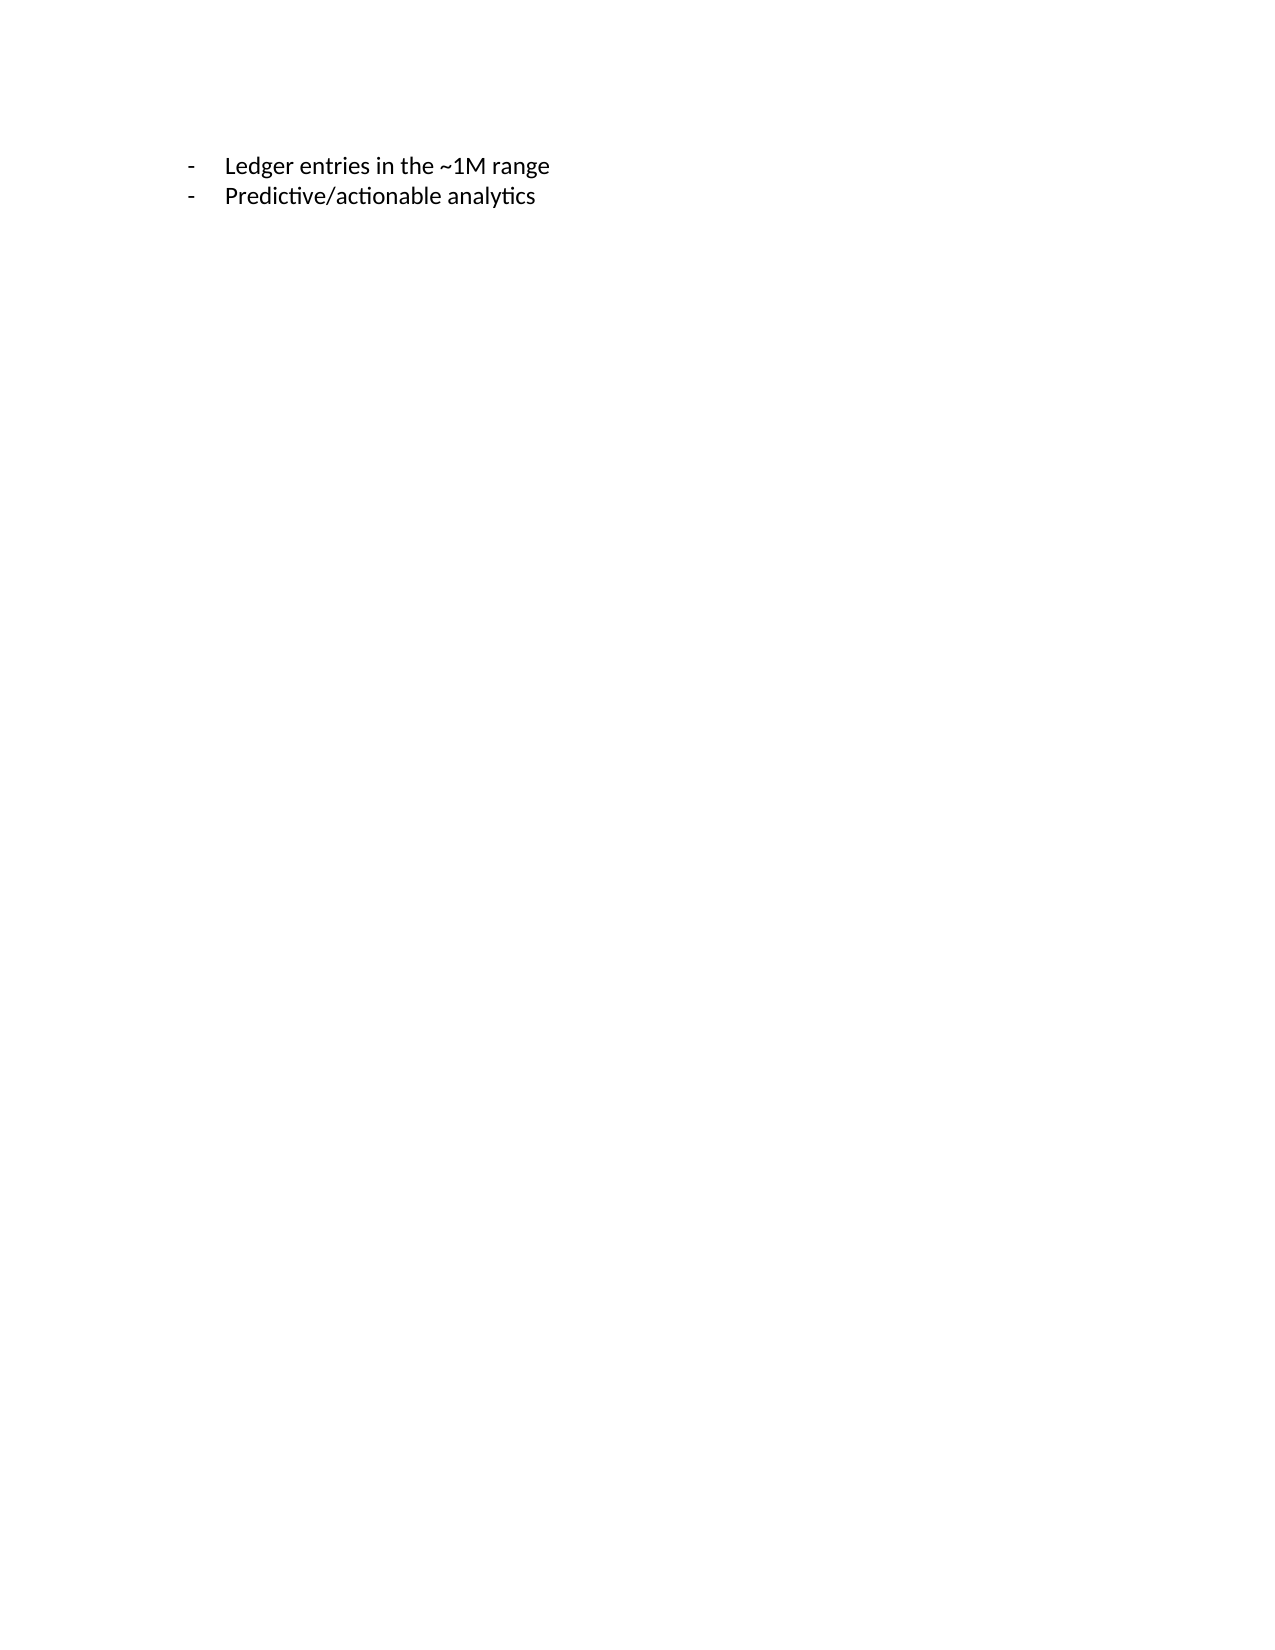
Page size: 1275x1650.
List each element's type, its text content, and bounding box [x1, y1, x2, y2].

list Ledger entries in the ~1M range [187, 150, 1125, 181]
list Predictive/actionable analytics [187, 181, 1125, 211]
